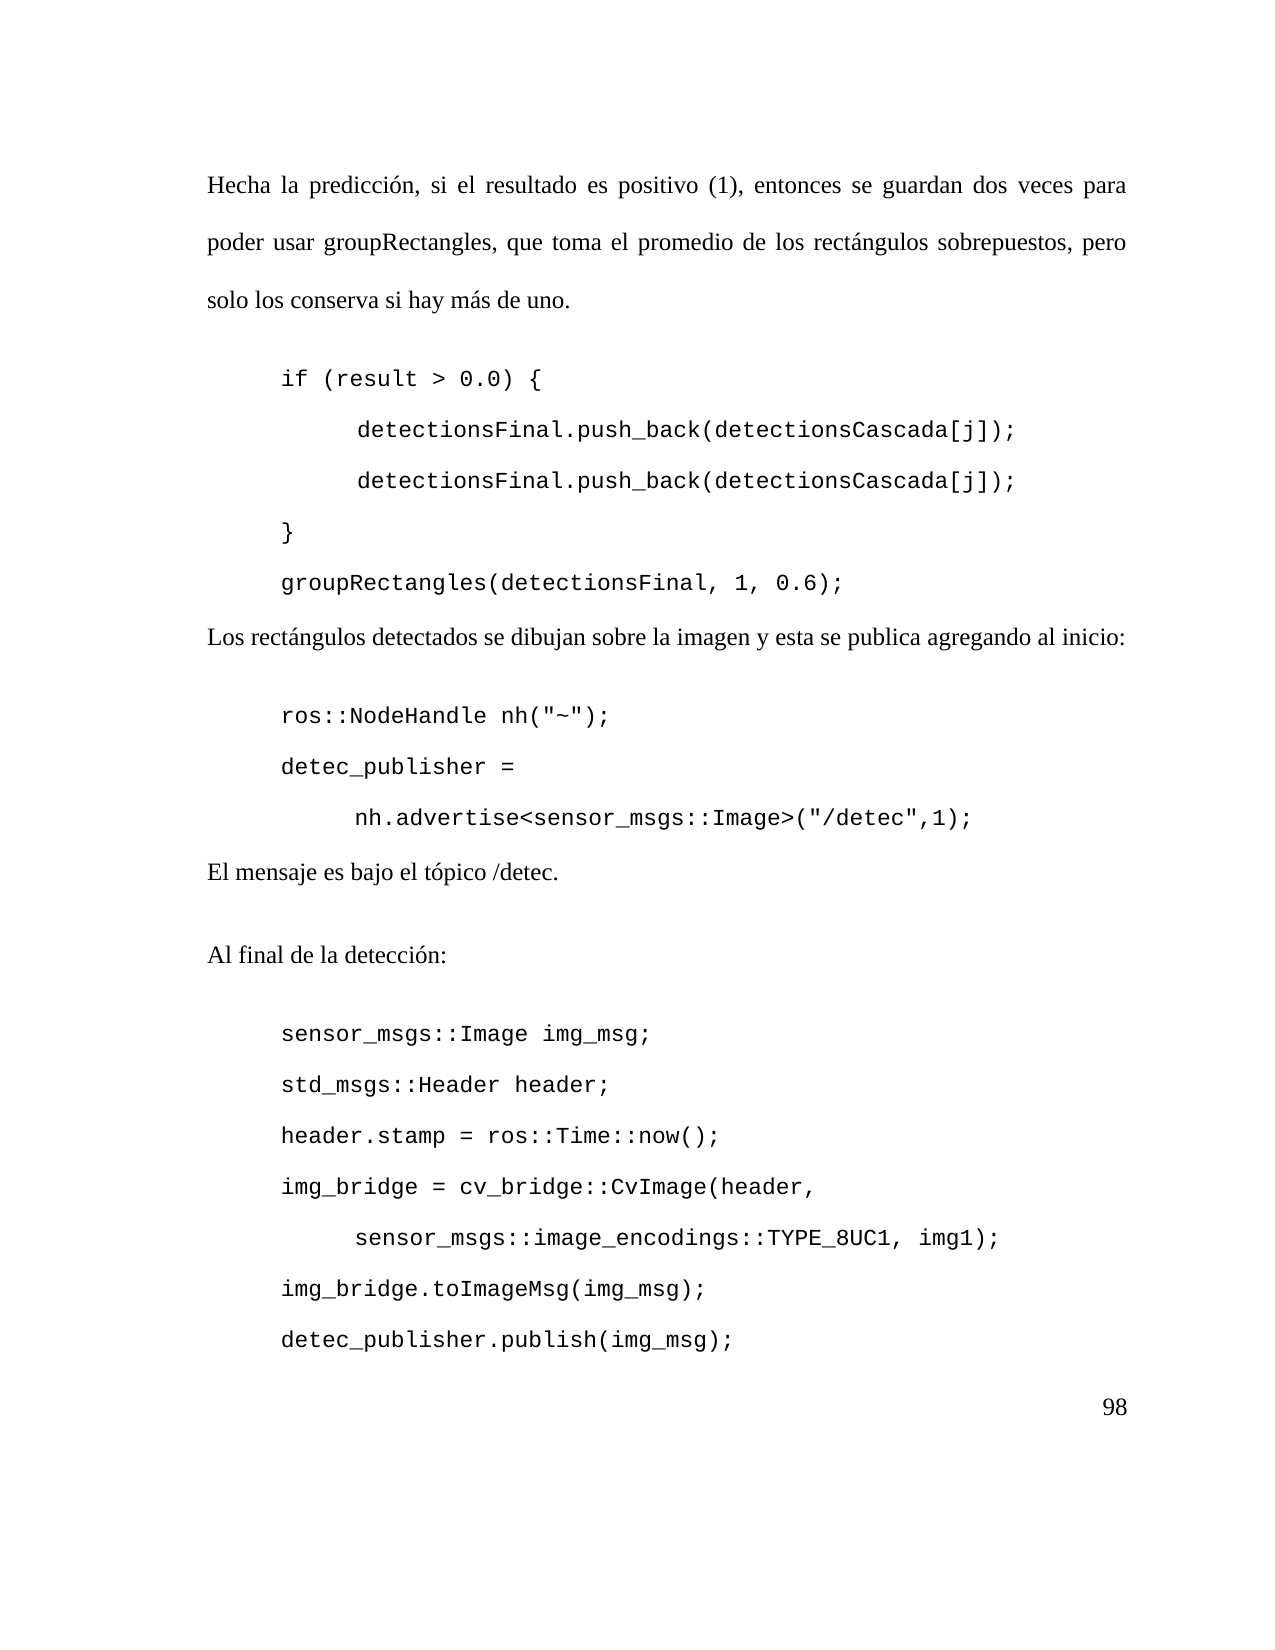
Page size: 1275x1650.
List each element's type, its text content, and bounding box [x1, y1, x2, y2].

text Al final de la detección: [207, 940, 1127, 969]
text img_bridge.toImageMsg(img_msg); [281, 1277, 1127, 1303]
text detec_publisher = [281, 756, 1127, 781]
text detec_publisher.publish(img_msg); [281, 1328, 1127, 1354]
text sensor_msgs::image_encodings::TYPE_8UC1, img1); [281, 1226, 1127, 1252]
text detectionsFinal.push_back(detectionsCascada[j]); [281, 469, 1127, 495]
text sensor_msgs::Image img_msg; [281, 1022, 1127, 1048]
text std_msgs::Header header; [281, 1073, 1127, 1099]
text ros::NodeHandle nh("~"); [281, 704, 1127, 731]
text } [281, 520, 1127, 546]
text groupRectangles(detectionsFinal, 1, 0.6); [281, 571, 1127, 597]
text Hecha la predicción, si el resultado es positivo (1), entonces se guardan dos veces para poder usar groupRectangles, que toma el promedio de los rectángulos sobrepuestos, pero solo los conserva si hay más de uno. [207, 170, 1127, 314]
text img_bridge = cv_bridge::CvImage(header, [281, 1175, 1127, 1201]
text detectionsFinal.push_back(detectionsCascada[j]); [281, 418, 1127, 444]
text if (result > 0.0) { [281, 367, 1127, 393]
text header.stamp = ros::Time::now(); [281, 1124, 1127, 1150]
text nh.advertise<sensor_msgs::Image>("/detec",1); [281, 806, 1127, 832]
text Los rectángulos detectados se dibujan sobre la imagen y esta se publica agregando al inicio: [207, 622, 1127, 651]
text El mensaje es bajo el tópico /detec. [207, 857, 1127, 886]
